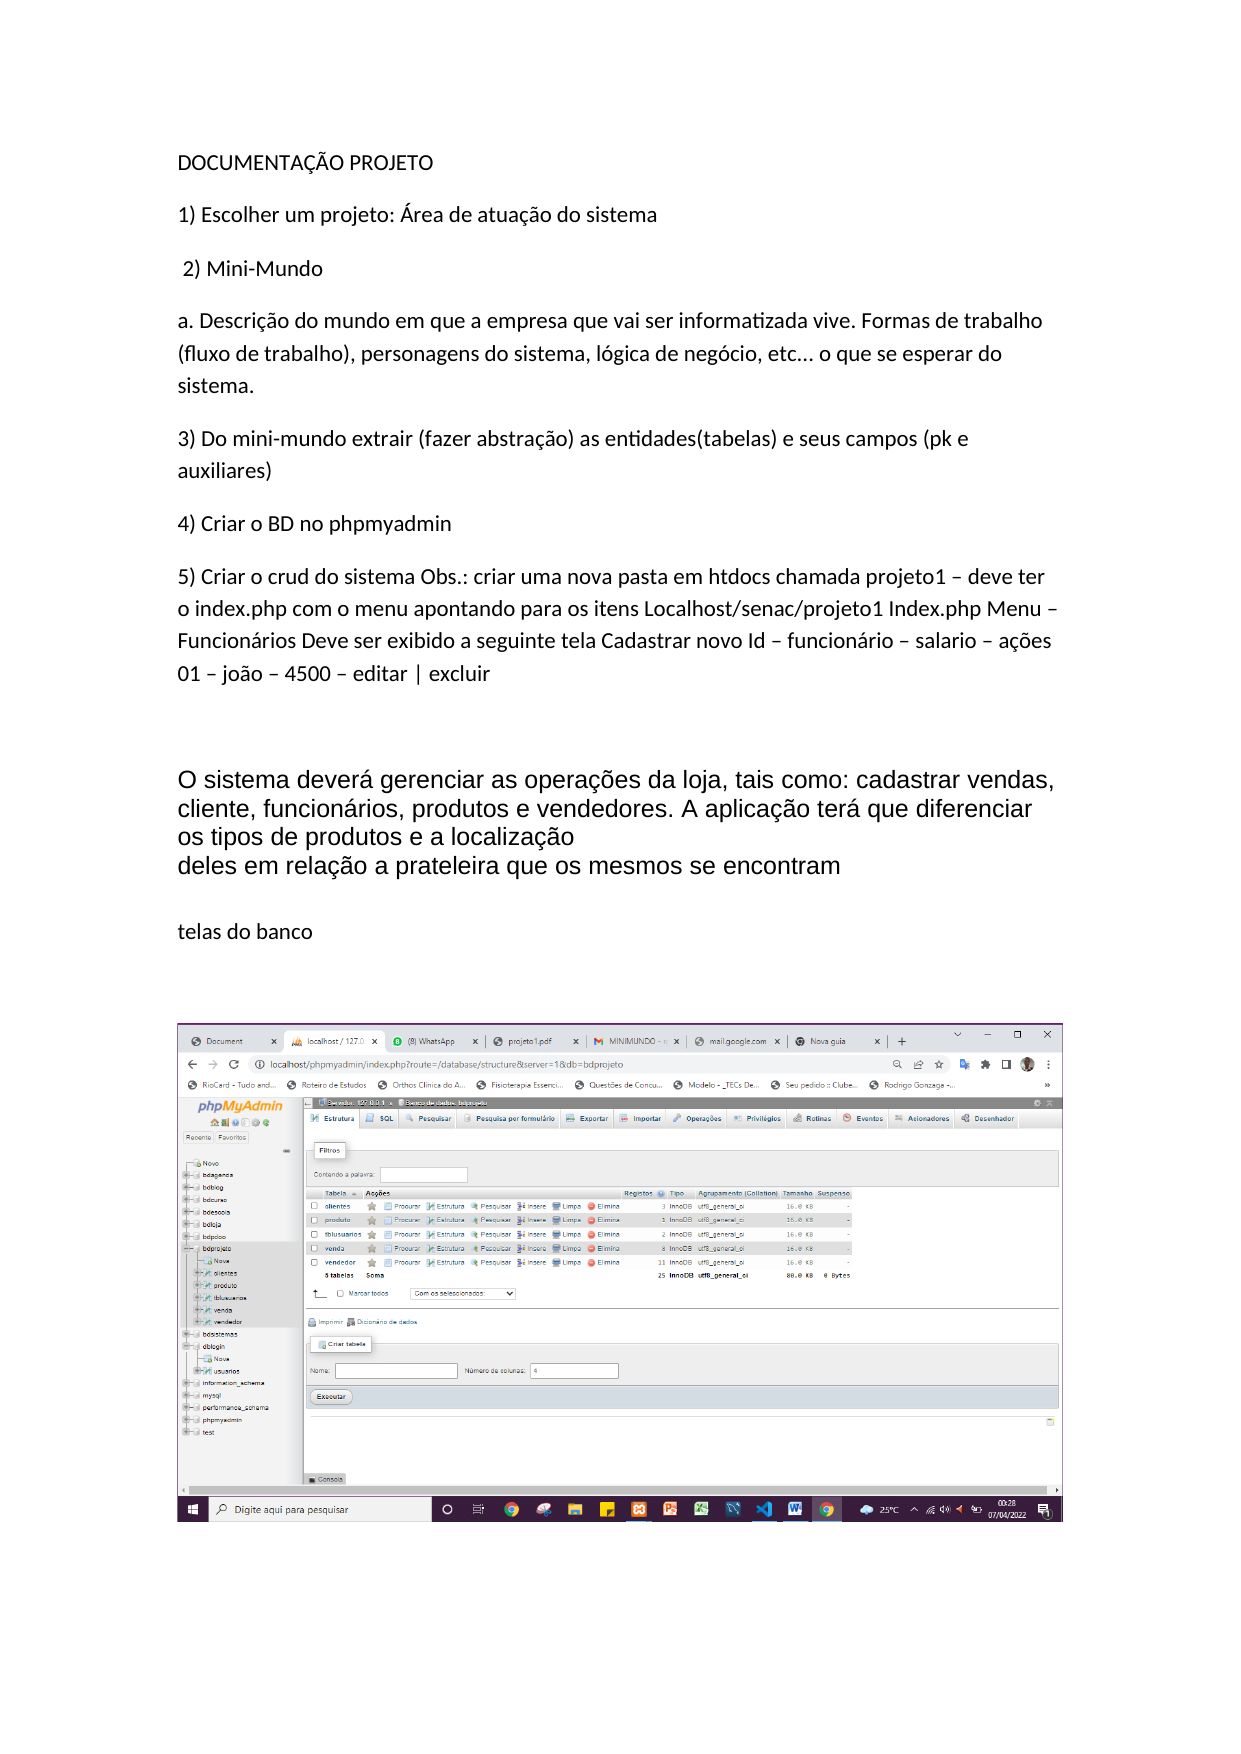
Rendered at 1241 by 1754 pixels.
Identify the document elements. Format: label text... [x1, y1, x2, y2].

text telas do banco [177, 917, 1063, 945]
text O sistema deverá gerenciar as operações da loja, tais como: cadastrar vendas, cliente, funcionários, produtos e vendedores. A aplicação terá que diferenciar os tipos de produtos e a localização [177, 765, 1063, 851]
text 4) Criar o BD no phpmyadmin [177, 509, 1063, 537]
text 1) Escolher um projeto: Área de atuação do sistema [177, 201, 1063, 229]
text 5) Criar o crud do sistema Obs.: criar uma nova pasta em htdocs chamada projeto1 – deve ter o index.php com o menu apontando para os itens Localhost/senac/projeto1 Index.php Menu – Funcionários Deve ser exibido a seguinte tela Cadastrar novo Id – funcionário – salario – ações 01 – joão – 4500 – editar | excluir [177, 562, 1063, 687]
text DOCUMENTAÇÃO PROJETO [177, 148, 1063, 176]
text deles em relação a prateleira que os mesmos se encontram [177, 851, 1063, 880]
picture [177, 1023, 1063, 1522]
text 3) Do mini-mundo extrair (fazer abstração) as entidades(tabelas) e seus campos (pk e auxiliares) [177, 424, 1063, 484]
text a. Descrição do mundo em que a empresa que vai ser informatizada vive. Formas de trabalho (fluxo de trabalho), personagens do sistema, lógica de negócio, etc... o que se esperar do sistema. [177, 307, 1063, 399]
text 2) Mini-Mundo [177, 254, 1063, 282]
